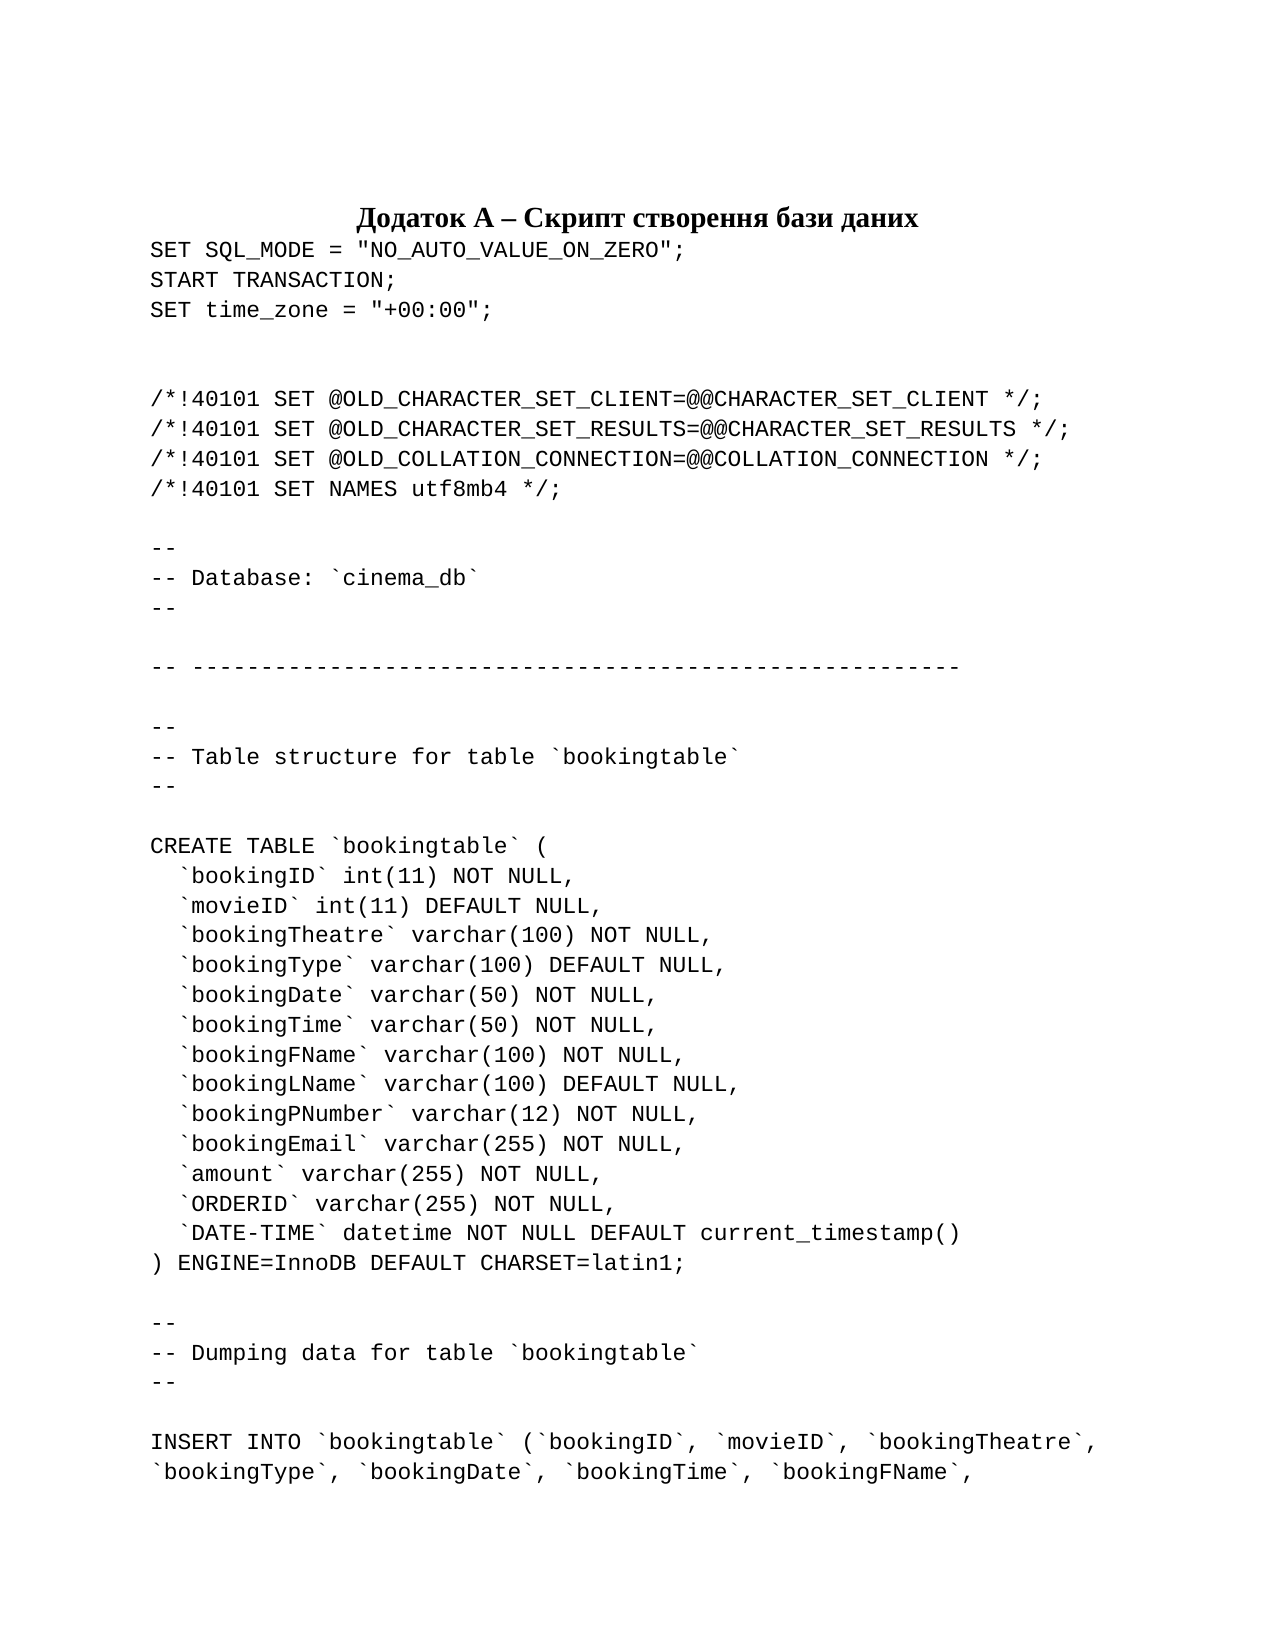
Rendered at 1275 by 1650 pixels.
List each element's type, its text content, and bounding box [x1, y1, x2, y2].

text /*!40101 SET @OLD_CHARACTER_SET_CLIENT=@@CHARACTER_SET_CLIENT */; [150, 387, 1125, 413]
text `bookingPNumber` varchar(12) NOT NULL, [150, 1102, 1125, 1128]
text `bookingLName` varchar(100) DEFAULT NULL, [150, 1073, 1125, 1099]
text -- [150, 1311, 1125, 1337]
subtitle Додаток А – Скрипт створення бази даних [150, 200, 1125, 233]
text `bookingFName` varchar(100) NOT NULL, [150, 1043, 1125, 1069]
text -- [150, 1371, 1125, 1397]
text `bookingDate` varchar(50) NOT NULL, [150, 983, 1125, 1009]
text `bookingType` varchar(100) DEFAULT NULL, [150, 953, 1125, 979]
text -- Database: `cinema_db` [150, 566, 1125, 592]
text `DATE-TIME` datetime NOT NULL DEFAULT current_timestamp() [150, 1222, 1125, 1248]
text -- Dumping data for table `bookingtable` [150, 1341, 1125, 1367]
text `ORDERID` varchar(255) NOT NULL, [150, 1192, 1125, 1218]
text ) ENGINE=InnoDB DEFAULT CHARSET=latin1; [150, 1251, 1125, 1277]
text -- [150, 596, 1125, 622]
text `bookingTime` varchar(50) NOT NULL, [150, 1013, 1125, 1039]
text -- [150, 536, 1125, 562]
text -- Table structure for table `bookingtable` [150, 745, 1125, 771]
text -- [150, 715, 1125, 741]
text CREATE TABLE `bookingtable` ( [150, 834, 1125, 860]
text SET time_zone = "+00:00"; [150, 298, 1125, 324]
text /*!40101 SET @OLD_CHARACTER_SET_RESULTS=@@CHARACTER_SET_RESULTS */; [150, 417, 1125, 443]
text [150, 1430, 1125, 1486]
text `bookingTheatre` varchar(100) NOT NULL, [150, 924, 1125, 950]
text `movieID` int(11) DEFAULT NULL, [150, 894, 1125, 920]
text `bookingID` int(11) NOT NULL, [150, 864, 1125, 890]
text /*!40101 SET @OLD_COLLATION_CONNECTION=@@COLLATION_CONNECTION */; [150, 447, 1125, 473]
text SET SQL_MODE = "NO_AUTO_VALUE_ON_ZERO"; [150, 238, 1125, 264]
text `bookingEmail` varchar(255) NOT NULL, [150, 1132, 1125, 1158]
text /*!40101 SET NAMES utf8mb4 */; [150, 477, 1125, 503]
text -- [150, 775, 1125, 801]
text START TRANSACTION; [150, 268, 1125, 294]
text `amount` varchar(255) NOT NULL, [150, 1162, 1125, 1188]
text -- -------------------------------------------------------- [150, 656, 1125, 682]
